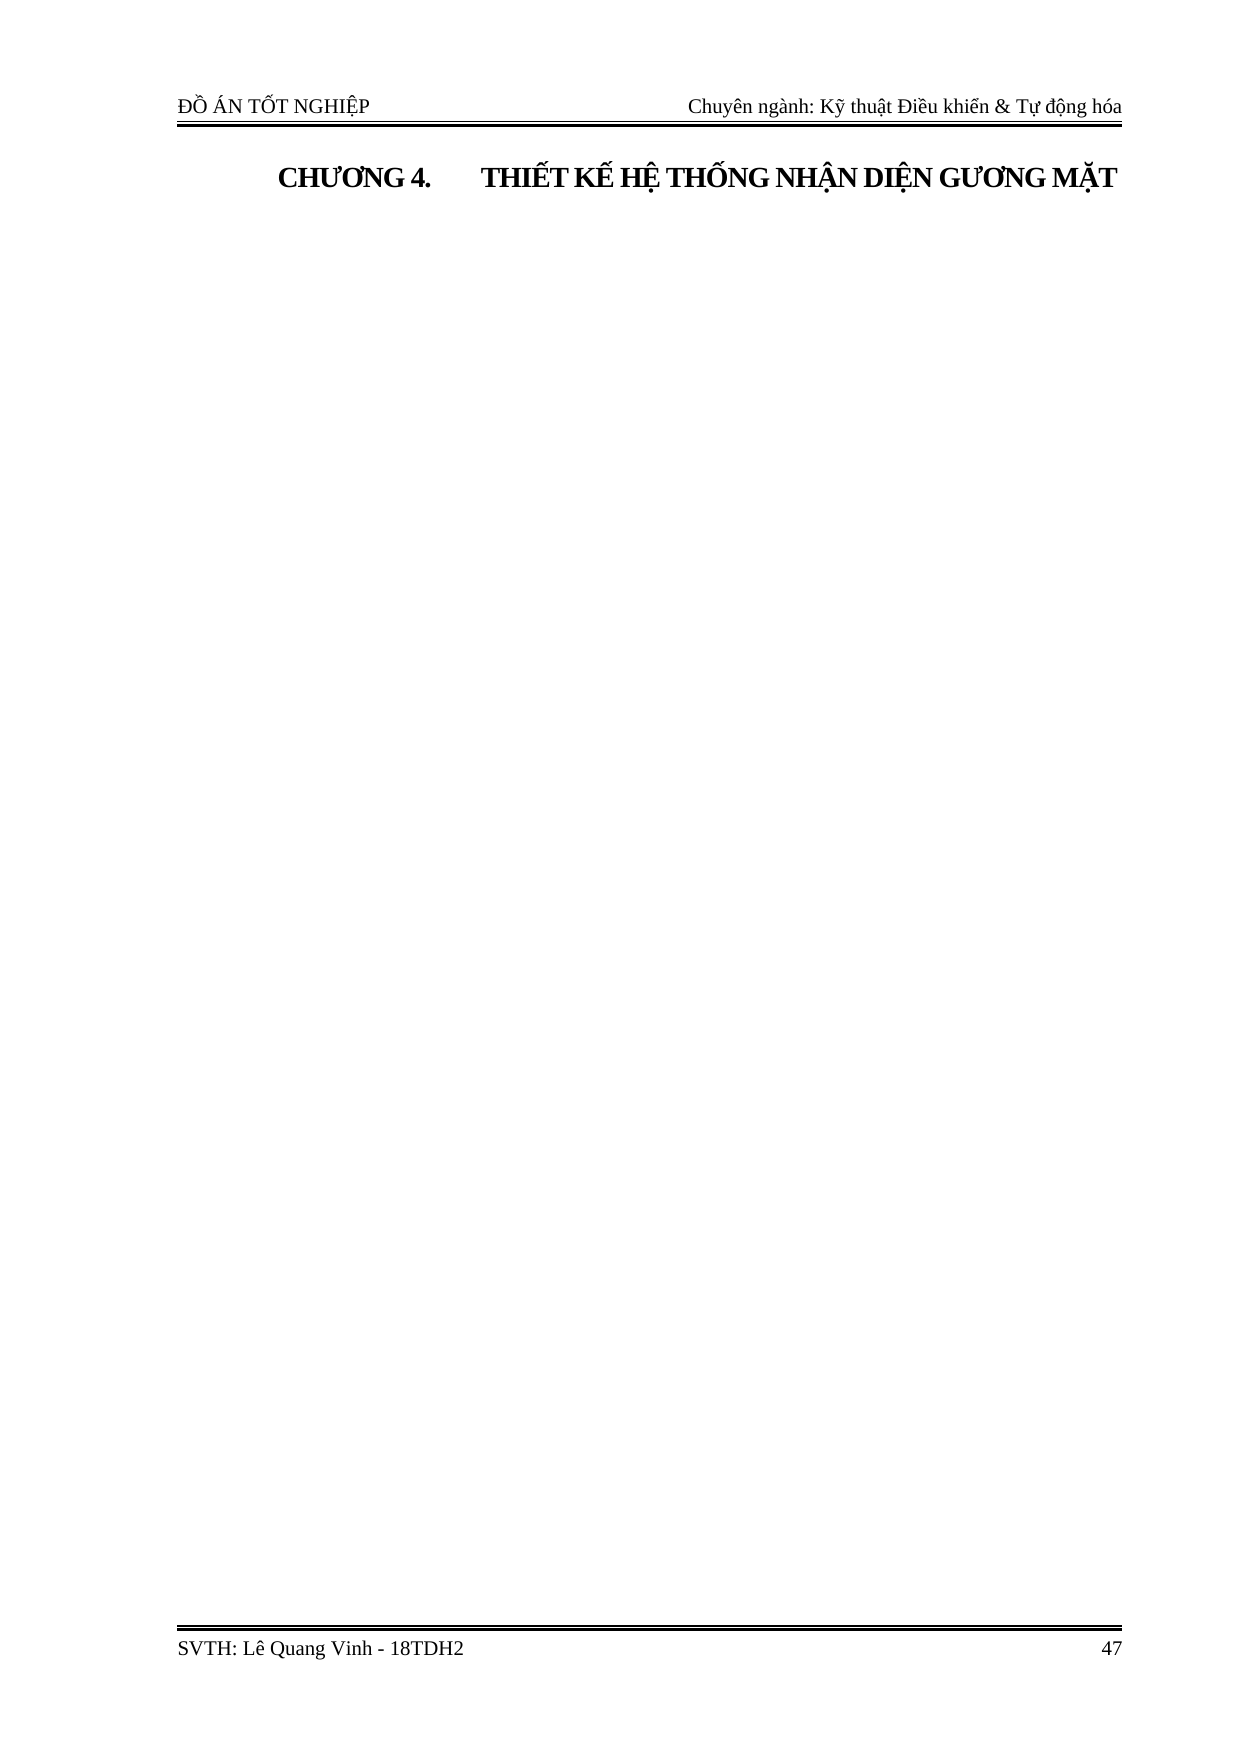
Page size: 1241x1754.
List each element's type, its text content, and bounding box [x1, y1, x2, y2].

subtitle THIẾT KẾ HỆ THỐNG NHẬN DIỆN GƯƠNG MẶT [215, 160, 1122, 194]
